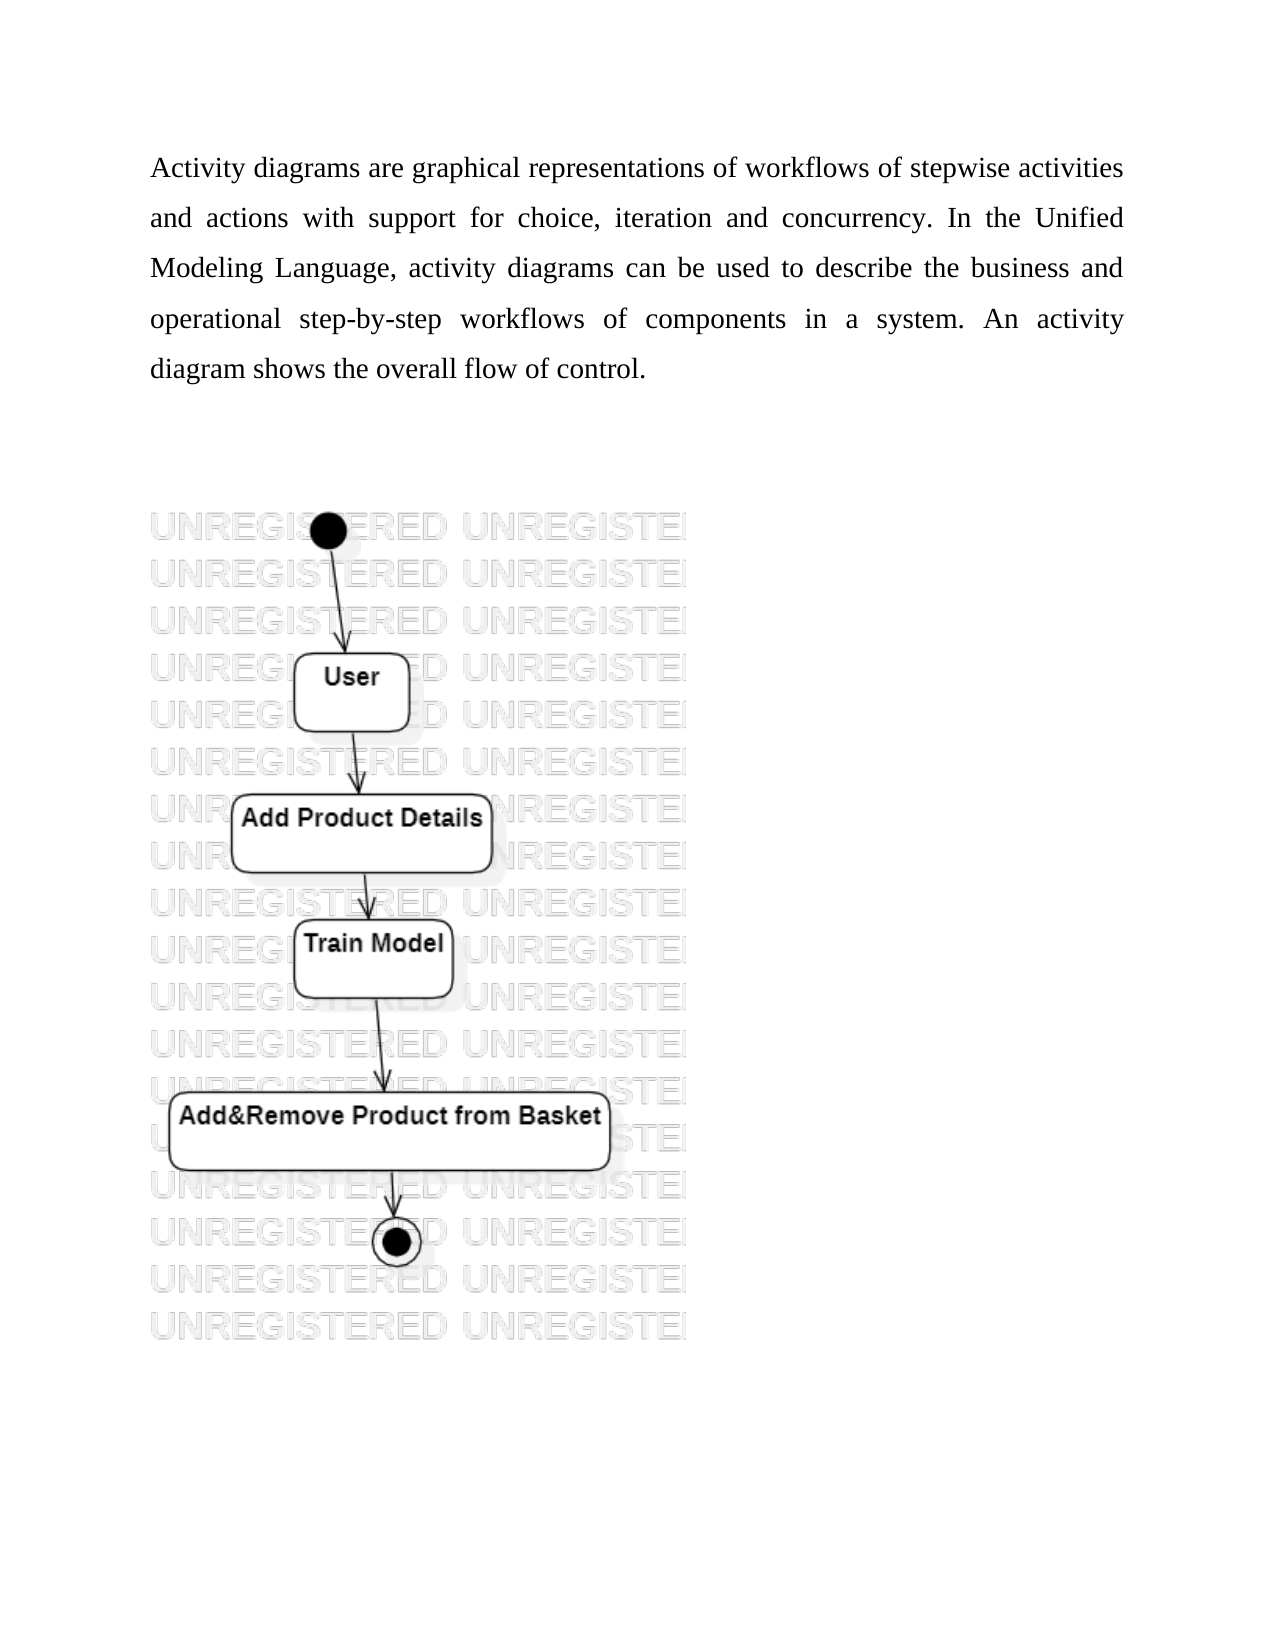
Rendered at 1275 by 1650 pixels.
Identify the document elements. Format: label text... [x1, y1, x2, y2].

picture [150, 493, 686, 1344]
text Activity diagrams are graphical representations of workflows of stepwise activities and actions with support for choice, iteration and concurrency. In the Unified Modeling Language, activity diagrams can be used to describe the business and operational step-by-step workflows of components in a system. An activity diagram shows the overall flow of control. [150, 150, 1125, 385]
